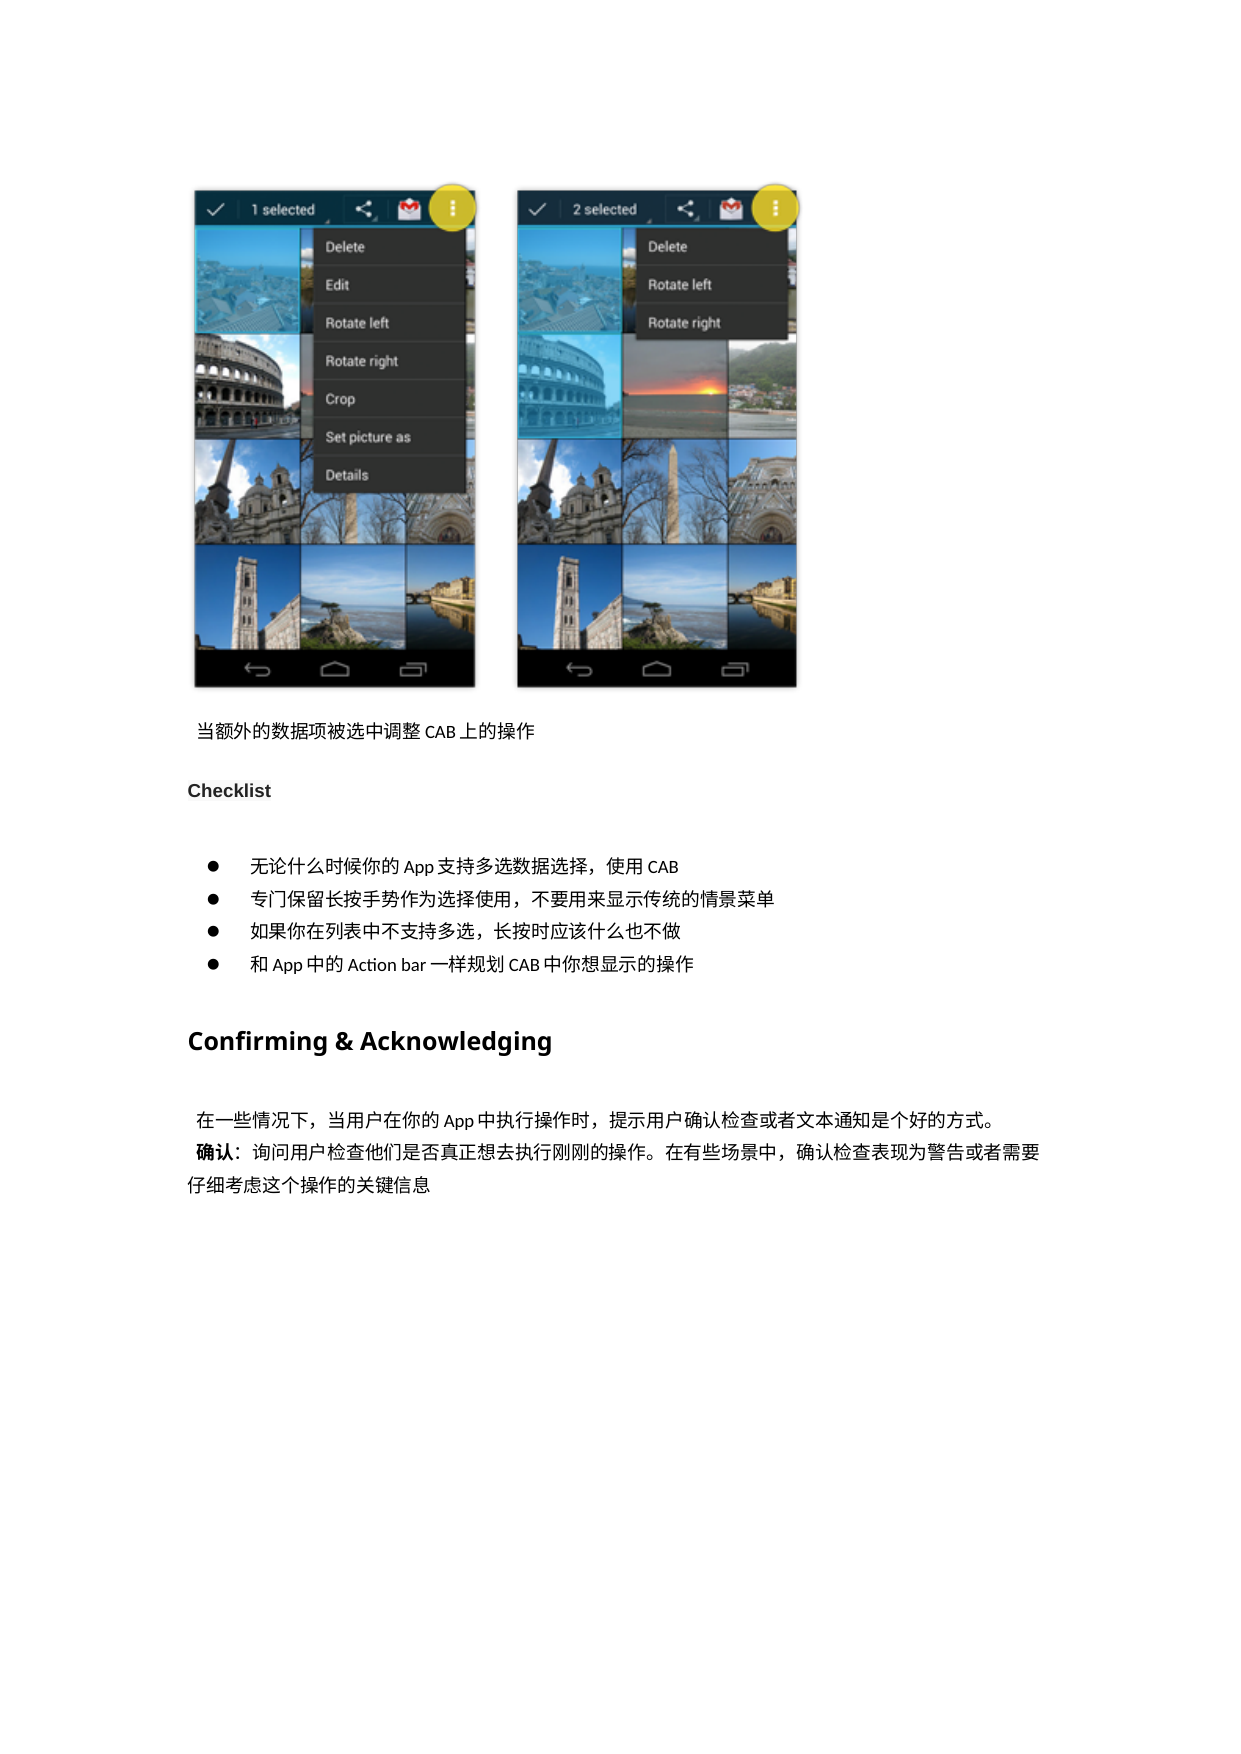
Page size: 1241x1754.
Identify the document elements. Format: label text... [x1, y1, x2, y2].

subtitle Checklist [187, 774, 1053, 807]
text 在一些情况下，当用户在你的App中执行操作时，提示用户确认检查或者文本通知是个好的方式。 [187, 1103, 1053, 1135]
text 确认：询问用户检查他们是否真正想去执行刚刚的操作。在有些场景中，确认检查表现为警告或者需要仔细考虑这个操作的关键信息 [187, 1135, 1053, 1200]
list 无论什么时候你的App支持多选数据选择，使用CAB [206, 849, 1053, 882]
text 当额外的数据项被选中调整CAB上的操作 [187, 714, 1053, 747]
list 专门保留长按手势作为选择使用，不要用来显示传统的情景菜单 [206, 882, 1053, 914]
list 如果你在列表中不支持多选，长按时应该什么也不做 [206, 914, 1053, 947]
picture [187, 172, 813, 705]
subtitle Confirming & Acknowledging [187, 1008, 1053, 1073]
list 和App中的Action bar一样规划CAB中你想显示的操作 [206, 947, 1053, 979]
